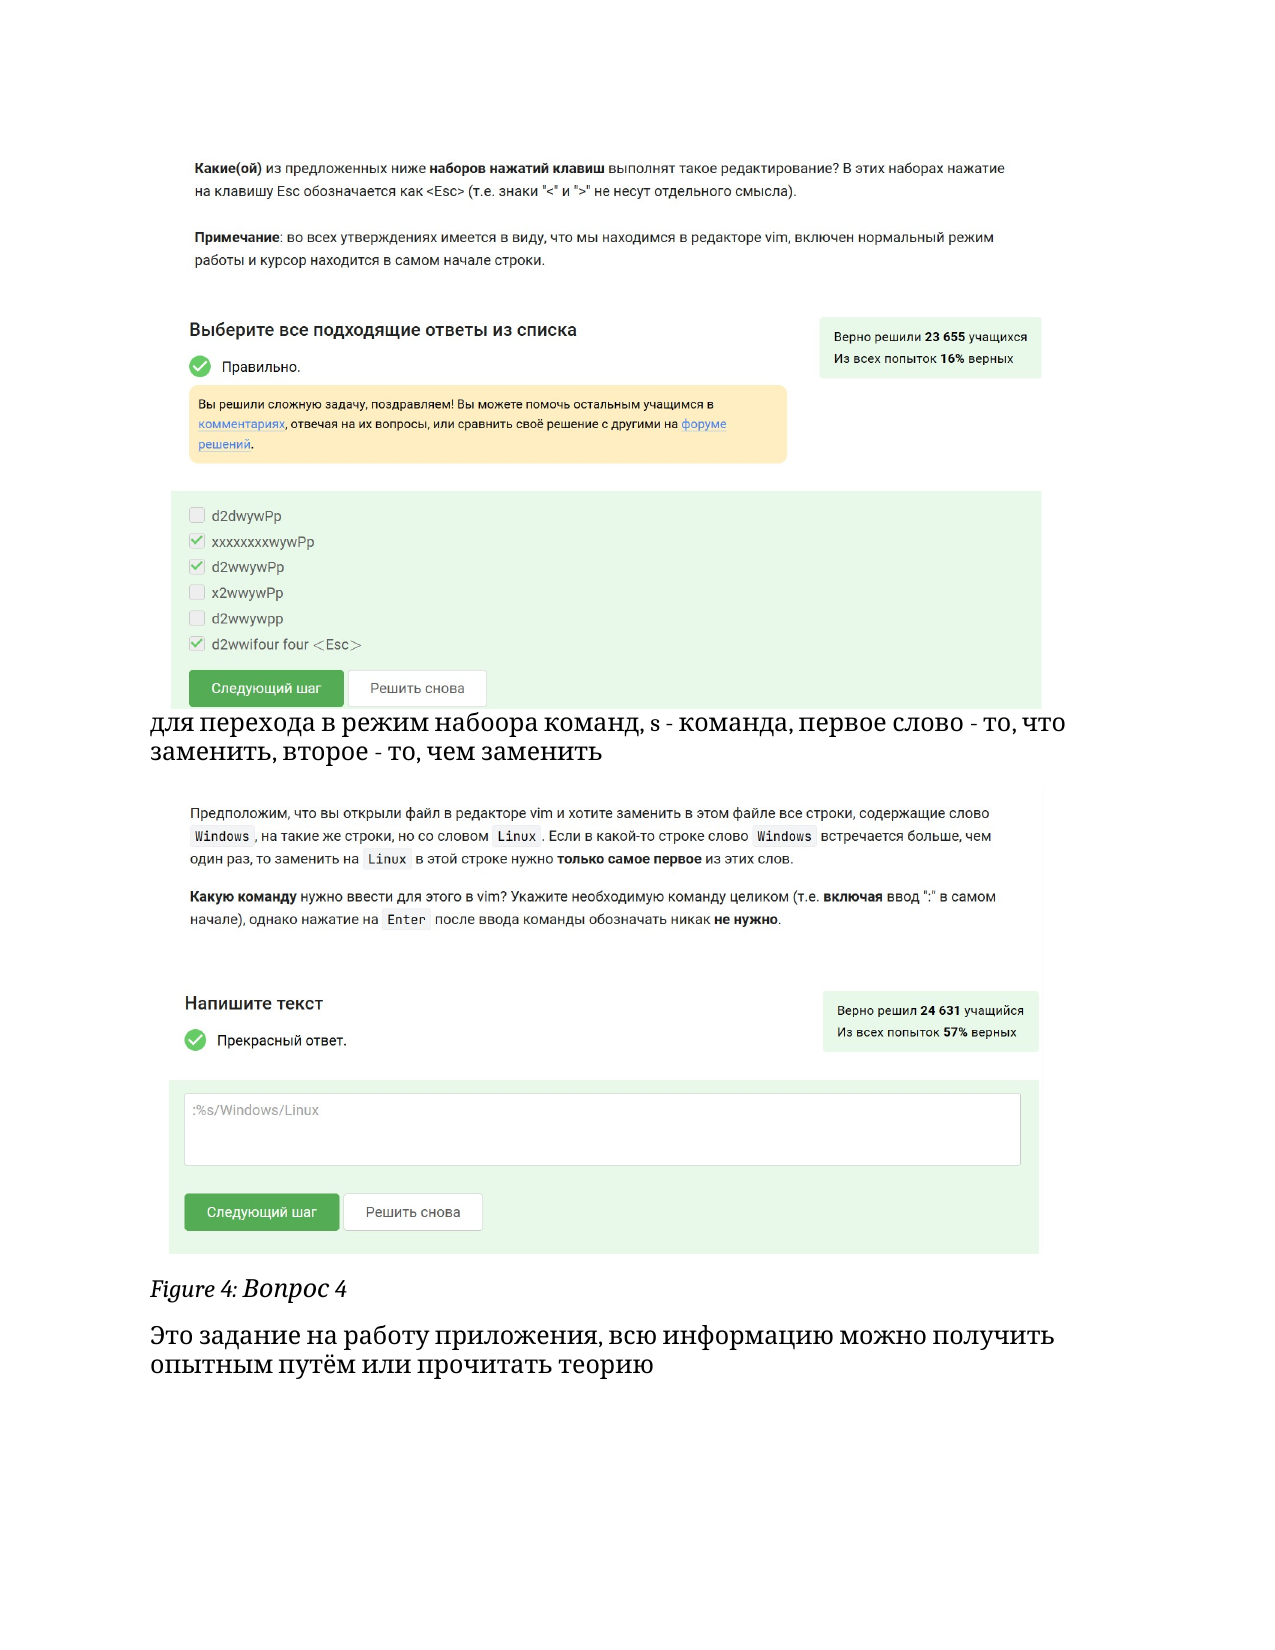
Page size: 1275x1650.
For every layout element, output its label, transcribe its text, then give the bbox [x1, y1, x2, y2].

text Это задание на работу приложения, всю информацию можно получить опытным путём или прочитать теорию [150, 1322, 1125, 1380]
text для перехода в режим набоора команд, s - команда, первое слово - то, что заменить, второе - то, чем заменить [150, 709, 1125, 767]
picture [168, 787, 1044, 1254]
text Figure 4: Вопрос 4 [150, 1275, 1125, 1303]
picture [168, 150, 1044, 709]
